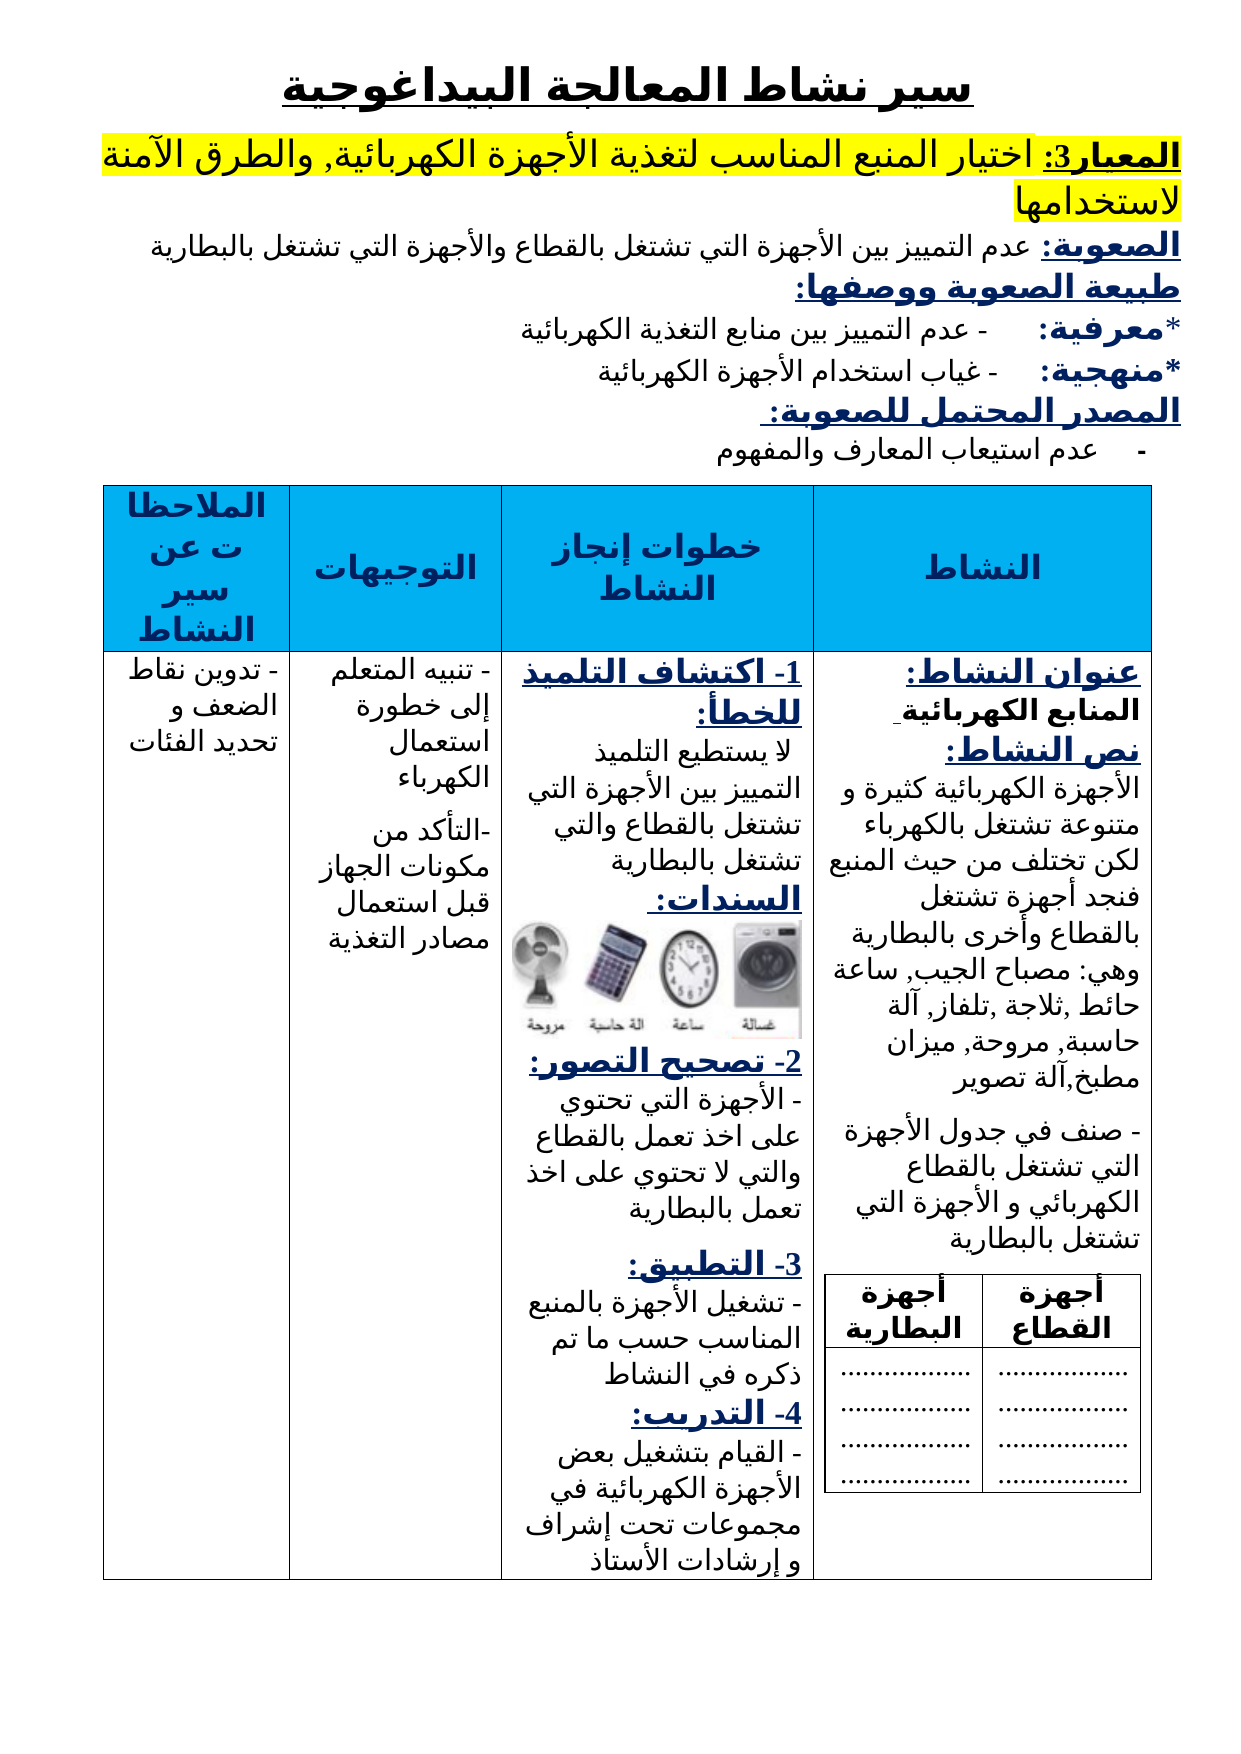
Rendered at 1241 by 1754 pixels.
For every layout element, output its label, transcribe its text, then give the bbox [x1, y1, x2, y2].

text الصعوبة: عدم التمييز بين الأجهزة التي تشتغل بالقطاع والأجهزة التي تشتغل بالبطارية [74, 226, 1181, 264]
text طبيعة الصعوبة ووصفها: [74, 267, 1181, 305]
text المصدر المحتمل للصعوبة: [74, 391, 1181, 429]
table_header الملاحظات عن سير النشاط [104, 486, 289, 651]
text *معرفية: - عدم التمييز بين منابع التغذية الكهربائية [74, 308, 1181, 347]
list عدم استيعاب المعارف والمفهوم [74, 432, 1137, 466]
table_header التوجيهات [290, 486, 501, 651]
text المعيار3: اختيار المنبع المناسب لتغذية الأجهزة الكهربائية, والطرق الآمنة لاستخدامها [74, 133, 1181, 222]
table_header خطوات إنجاز النشاط [502, 486, 813, 651]
picture [512, 920, 802, 1039]
table_cell 1- اكتشاف التلميذ للخطأ: -لا يستطيع التلميذ التمييز بين الأجهزة التي تشتغل بالقطاع والتي تشتغل بالبطارية السندات: 2- تصحيح التصور: - الأجهزة التي تحتوي على اخذ تعمل بالقطاع والتي لا تحتوي على اخذ تعمل بالبطارية 3- التطبيق: - تشغيل الأجهزة بالمنبع المناسب حسب ما تم ذكره في النشاط 4- التدريب: - القيام بتشغيل بعض الأجهزة الكهربائية في مجموعات تحت إشراف و إرشادات الأستاذ [502, 652, 813, 1579]
table_header النشاط [814, 486, 1151, 651]
table_cell عنوان النشاط: المنابع الكهربائية نص النشاط: الأجهزة الكهربائية كثيرة و متنوعة تشتغل بالكهرباء لكن تختلف من حيث المنبع فنجد أجهزة تشتغل بالقطاع وأخرى بالبطارية وهي: مصباح الجيب, ساعة حائط ,ثلاجة ,تلفاز, آلة حاسبة, مروحة, ميزان مطبخ,آلة تصوير - صنف في جدول الأجهزة التي تشتغل بالقطاع الكهربائي و الأجهزة التي تشتغل بالبطارية [814, 652, 1151, 1579]
text *منهجية: - غياب استخدام الأجهزة الكهربائية [74, 350, 1181, 388]
text سير نشاط المعالجة البيداغوجية [74, 59, 1181, 112]
table_cell - تنبيه المتعلم إلى خطورة استعمال الكهرباء -التأكد من مكونات الجهاز قبل استعمال مصادر التغذية [290, 652, 501, 1579]
table_cell - تدوين نقاط الضعف و تحديد الفئات [104, 652, 289, 1579]
